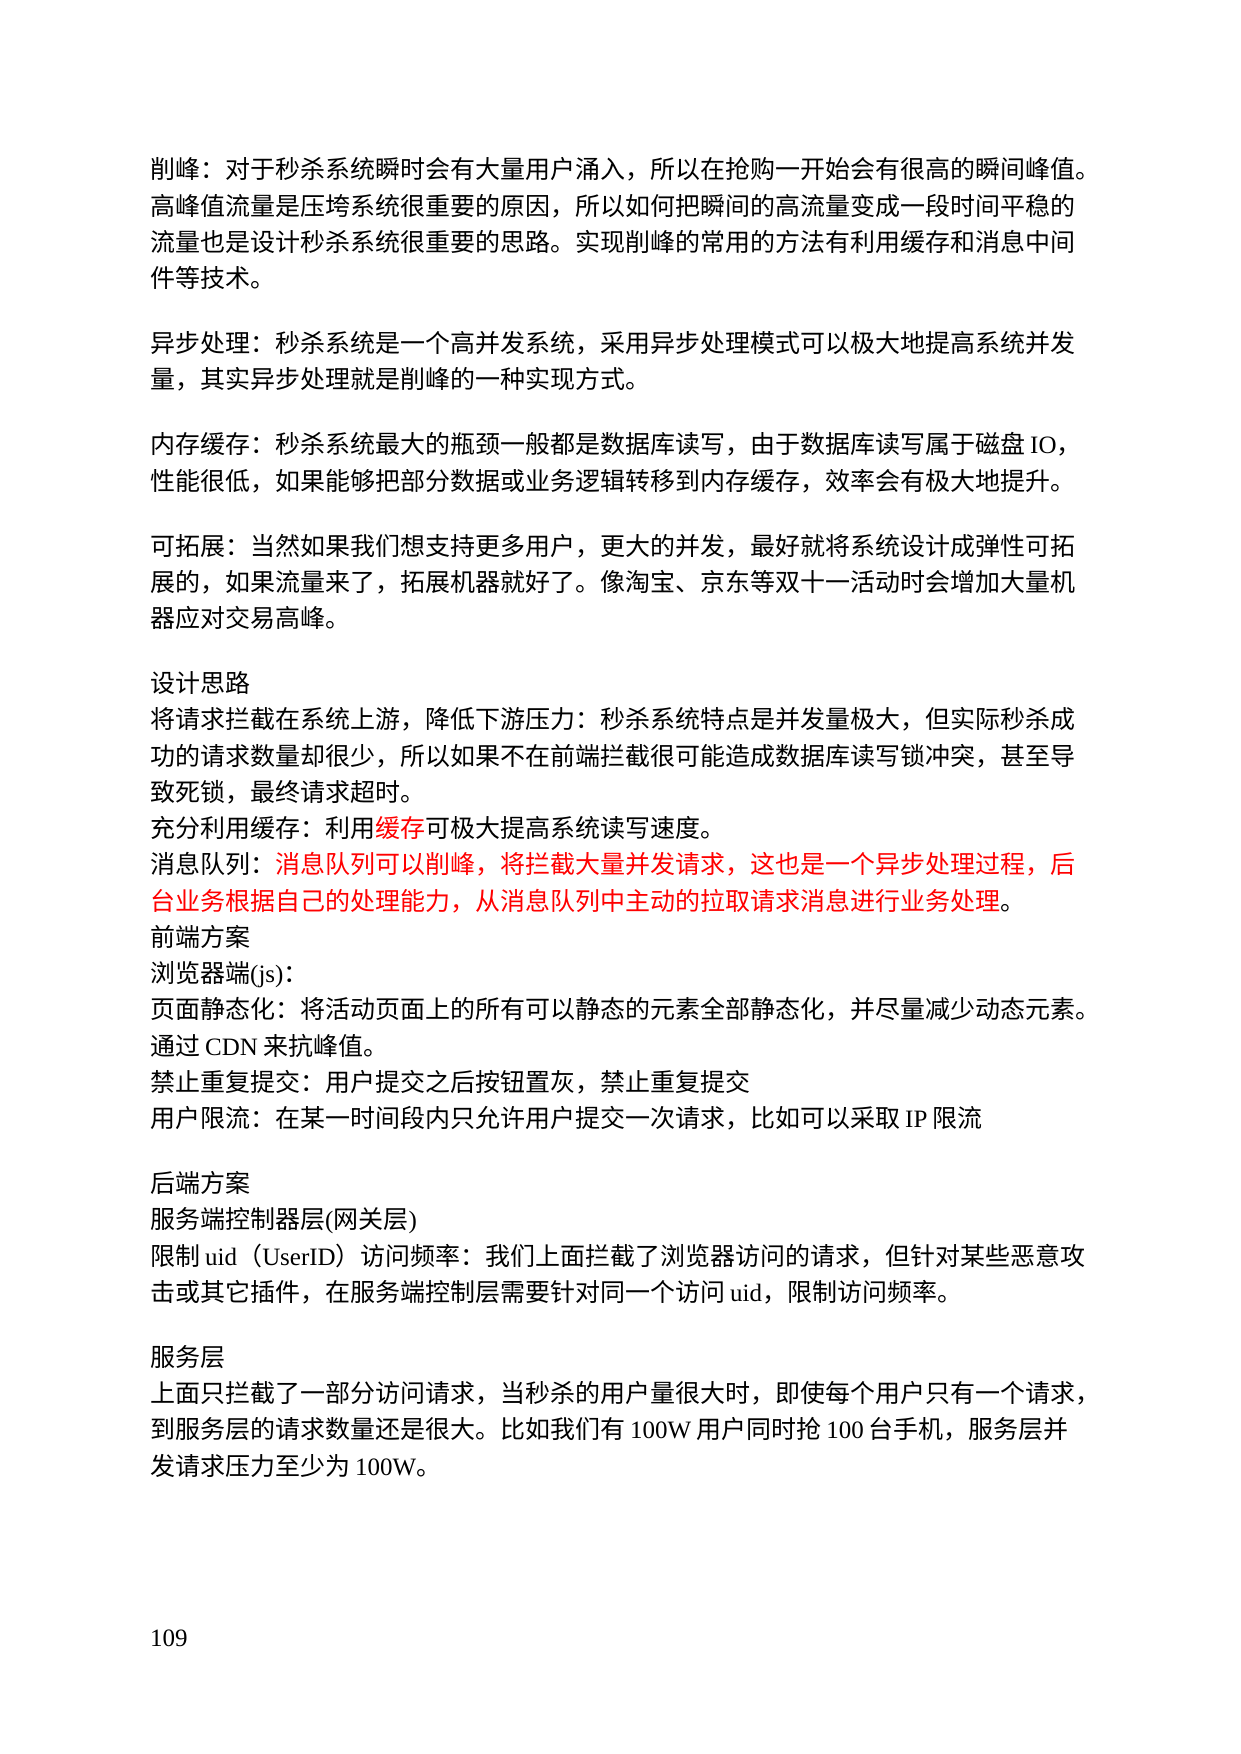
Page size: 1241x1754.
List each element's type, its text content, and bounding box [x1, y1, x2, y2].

text 浏览器端(js)： [150, 954, 1090, 990]
text 用户限流：在某一时间段内只允许用户提交一次请求，比如可以采取IP限流 [150, 1099, 1090, 1135]
text 服务端控制器层(网关层) [150, 1200, 1090, 1236]
text 后端方案 [150, 1164, 1090, 1200]
text 削峰：对于秒杀系统瞬时会有大量用户涌入，所以在抢购一开始会有很高的瞬间峰值。高峰值流量是压垮系统很重要的原因，所以如何把瞬间的高流量变成一段时间平稳的流量也是设计秒杀系统很重要的思路。实现削峰的常用的方法有利用缓存和消息中间件等技术。 [150, 150, 1090, 295]
text 设计思路 [150, 664, 1090, 700]
text 限制uid（UserID）访问频率：我们上面拦截了浏览器访问的请求，但针对某些恶意攻击或其它插件，在服务端控制层需要针对同一个访问uid，限制访问频率。 [150, 1236, 1090, 1309]
text 充分利用缓存：利用缓存可极大提高系统读写速度。 [150, 809, 1090, 845]
text 将请求拦截在系统上游，降低下游压力：秒杀系统特点是并发量极大，但实际秒杀成功的请求数量却很少，所以如果不在前端拦截很可能造成数据库读写锁冲突，甚至导致死锁，最终请求超时。 [150, 700, 1090, 809]
text 消息队列：消息队列可以削峰，将拦截大量并发请求，这也是一个异步处理过程，后台业务根据自己的处理能力，从消息队列中主动的拉取请求消息进行业务处理。 [150, 845, 1090, 917]
text 禁止重复提交：用户提交之后按钮置灰，禁止重复提交 [150, 1062, 1090, 1099]
text 可拓展：当然如果我们想支持更多用户，更大的并发，最好就将系统设计成弹性可拓展的，如果流量来了，拓展机器就好了。像淘宝、京东等双十一活动时会增加大量机器应对交易高峰。 [150, 526, 1090, 635]
text 内存缓存：秒杀系统最大的瓶颈一般都是数据库读写，由于数据库读写属于磁盘IO，性能很低，如果能够把部分数据或业务逻辑转移到内存缓存，效率会有极大地提升。 [150, 425, 1090, 497]
text 页面静态化：将活动页面上的所有可以静态的元素全部静态化，并尽量减少动态元素。通过CDN来抗峰值。 [150, 990, 1090, 1062]
text 前端方案 [150, 917, 1090, 954]
text 服务层 [150, 1337, 1090, 1374]
text 上面只拦截了一部分访问请求，当秒杀的用户量很大时，即使每个用户只有一个请求，到服务层的请求数量还是很大。比如我们有100W用户同时抢100台手机，服务层并发请求压力至少为100W。 [150, 1374, 1090, 1482]
text 异步处理：秒杀系统是一个高并发系统，采用异步处理模式可以极大地提高系统并发量，其实异步处理就是削峰的一种实现方式。 [150, 324, 1090, 396]
